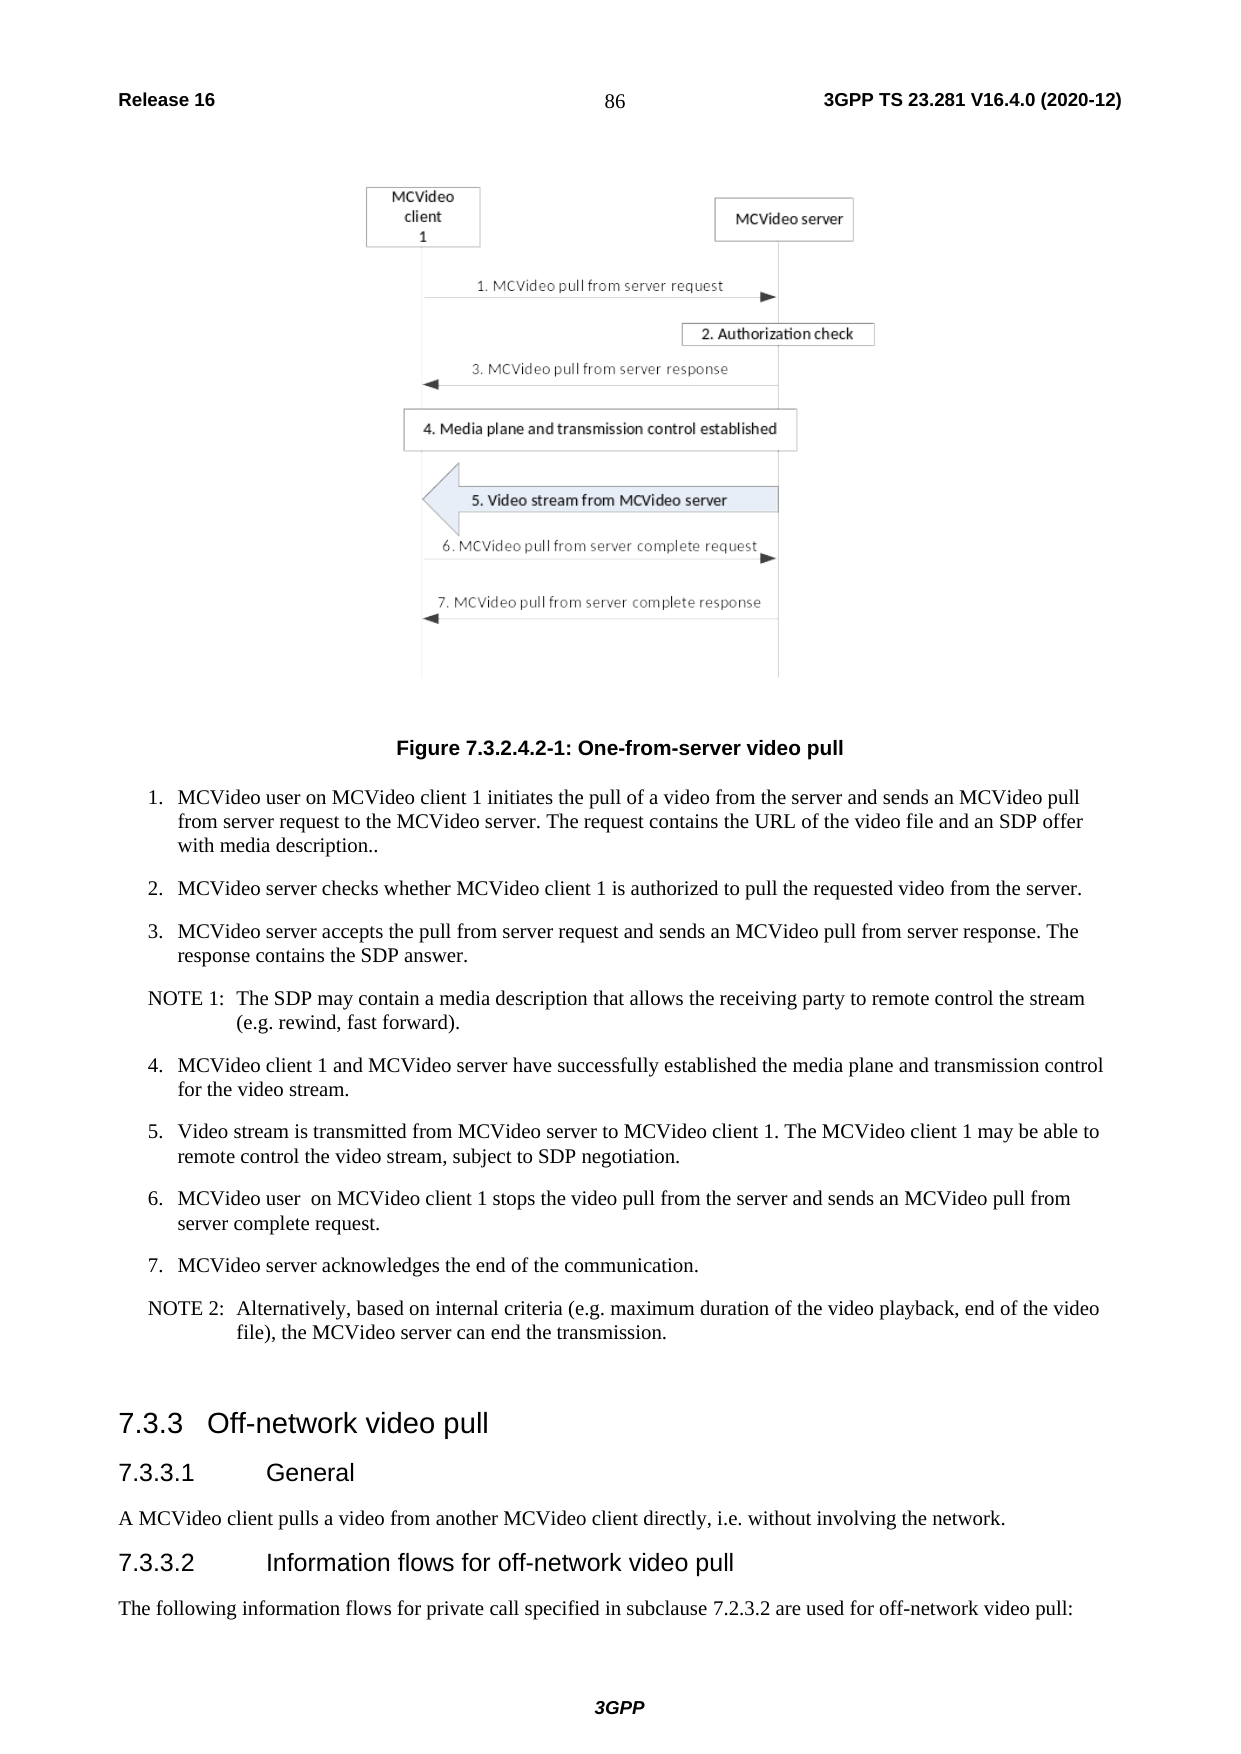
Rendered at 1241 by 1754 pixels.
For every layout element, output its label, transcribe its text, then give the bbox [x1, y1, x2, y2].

text Figure 7.3.2.4.2-1: One-from-server video pull [118, 736, 1122, 760]
text NOTE 2: Alternatively, based on internal criteria (e.g. maximum duration of the video playback, end of the video file), the MCVideo server can end the transmission. [148, 1296, 1122, 1344]
text 3. MCVideo server accepts the pull from server request and sends an MCVideo pull from server response. The response contains the SDP answer. [148, 919, 1122, 967]
text 2. MCVideo server checks whether MCVideo client 1 is authorized to pull the requested video from the server. [148, 876, 1122, 900]
text 6. MCVideo user on MCVideo client 1 stops the video pull from the server and sends an MCVideo pull from server complete request. [148, 1186, 1122, 1234]
subtitle 7.3.3 Off-network video pull [118, 1406, 1122, 1439]
text The following information flows for private call specified in subclause 7.2.3.2 are used for off-network video pull: [118, 1596, 1122, 1620]
text A MCVideo client pulls a video from another MCVideo client directly, i.e. without involving the network. [118, 1506, 1122, 1529]
text 5. Video stream is transmitted from MCVideo server to MCVideo client 1. The MCVideo client 1 may be able to remote control the video stream, subject to SDP negotiation. [148, 1119, 1122, 1168]
subtitle 7.3.3.1 General [118, 1458, 1122, 1487]
text 4. MCVideo client 1 and MCVideo server have successfully established the media plane and transmission control for the video stream. [148, 1053, 1122, 1101]
subtitle 7.3.3.2 Information flows for off-network video pull [118, 1548, 1122, 1577]
text NOTE 1: The SDP may contain a media description that allows the receiving party to remote control the stream (e.g. rewind, fast forward). [148, 986, 1122, 1034]
text 7. MCVideo server acknowledges the end of the communication. [148, 1253, 1122, 1277]
text 1. MCVideo user on MCVideo client 1 initiates the pull of a video from the server and sends an MCVideo pull from server request to the MCVideo server. The request contains the URL of the video file and an SDP offer with media description.. [148, 785, 1122, 857]
